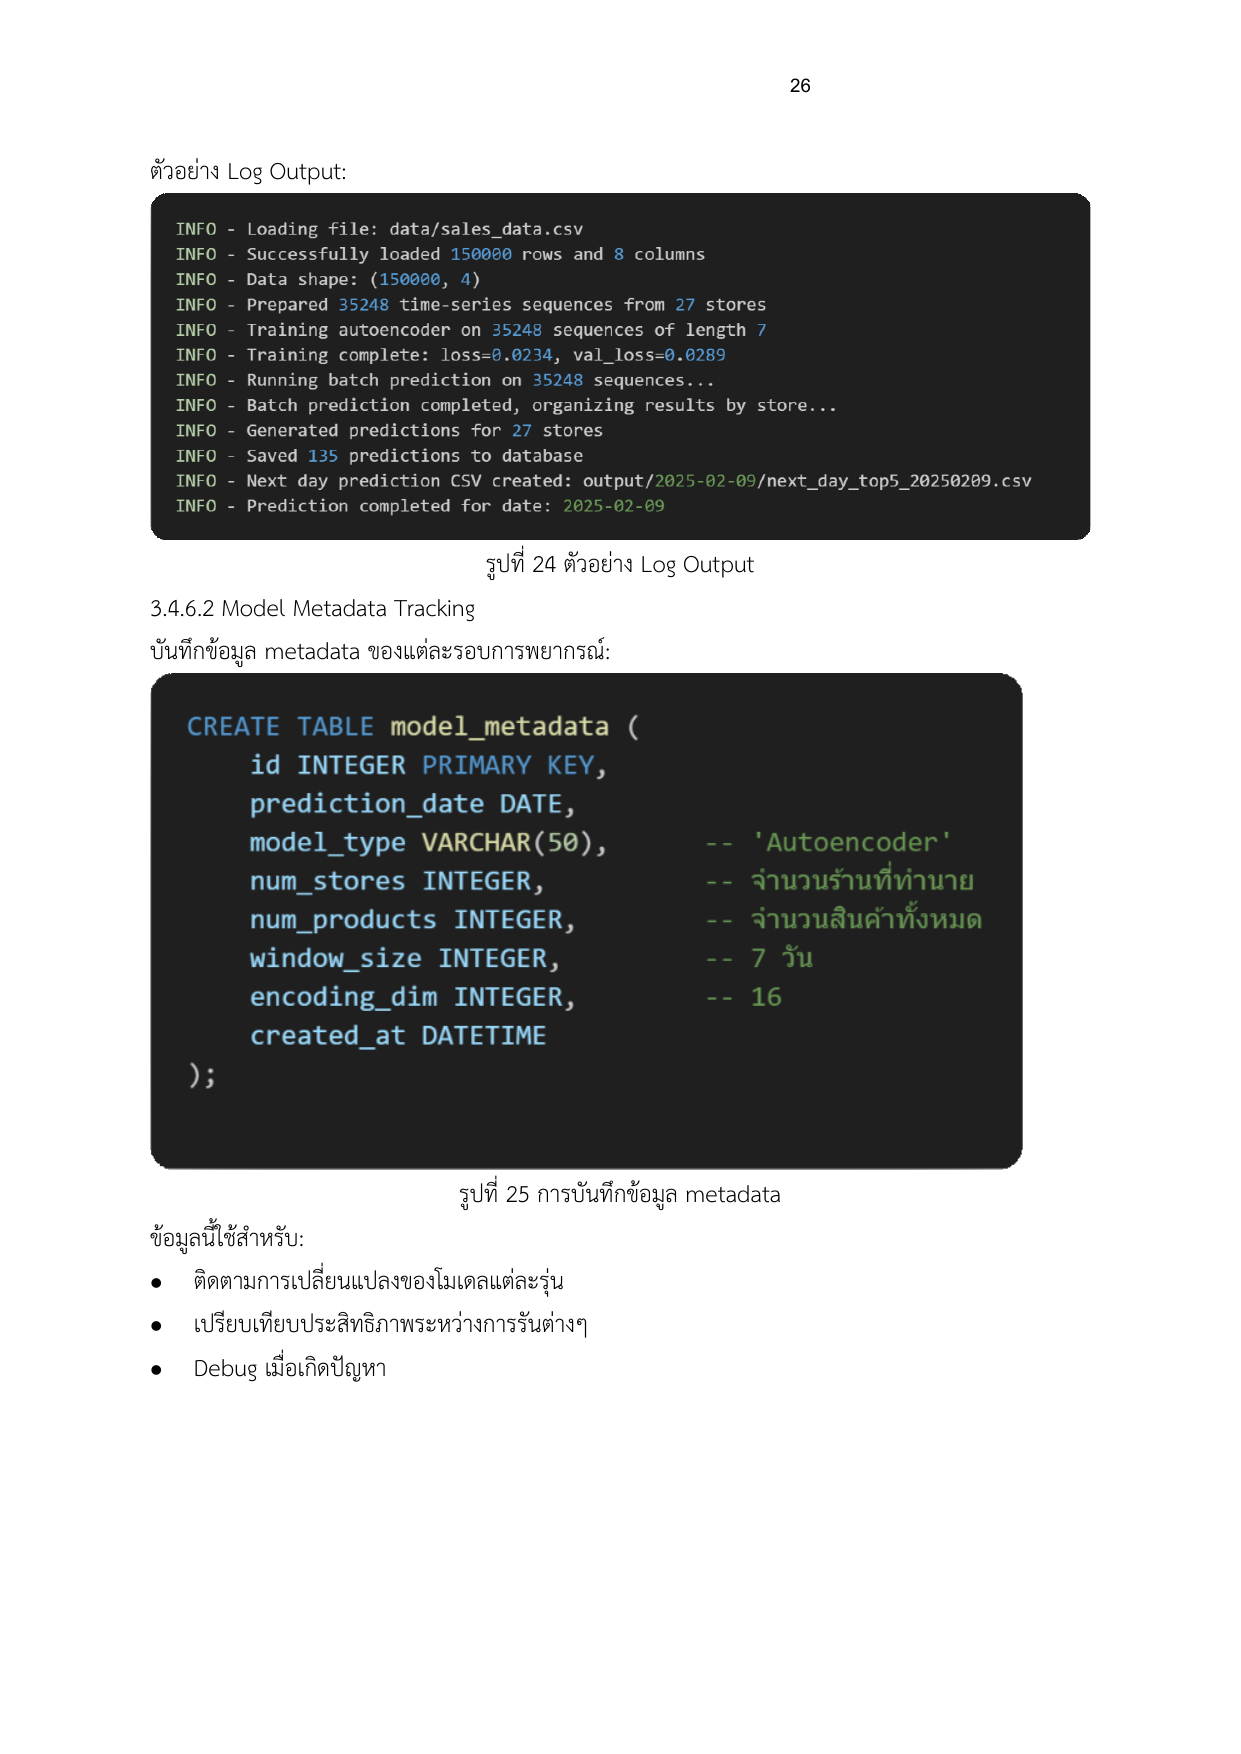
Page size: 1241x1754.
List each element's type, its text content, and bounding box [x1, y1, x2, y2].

list บันทึกข้อมูล metadata ของแต่ละรอบการพยากรณ์: [150, 630, 1090, 668]
list รูปที่ 25 การบันทึกข้อมูล metadata [150, 1173, 1090, 1211]
list ข้อมูลนี้ใช้สำหรับ: [150, 1217, 1090, 1254]
list รูปที่ 24 ตัวอย่าง Log Output [150, 543, 1090, 581]
list 3.4.6.2 Model Metadata Tracking [150, 587, 1090, 624]
picture [150, 673, 1023, 1170]
list ติดตามการเปลี่ยนแปลงของโมเดลแต่ละรุ่น [150, 1260, 1090, 1298]
list เปรียบเทียบประสิทธิภาพระหว่างการรันต่างๆ [150, 1303, 1090, 1341]
picture [150, 193, 1091, 540]
list ตัวอย่าง Log Output: [150, 150, 1090, 188]
list Debug เมื่อเกิดปัญหา [150, 1347, 1090, 1384]
